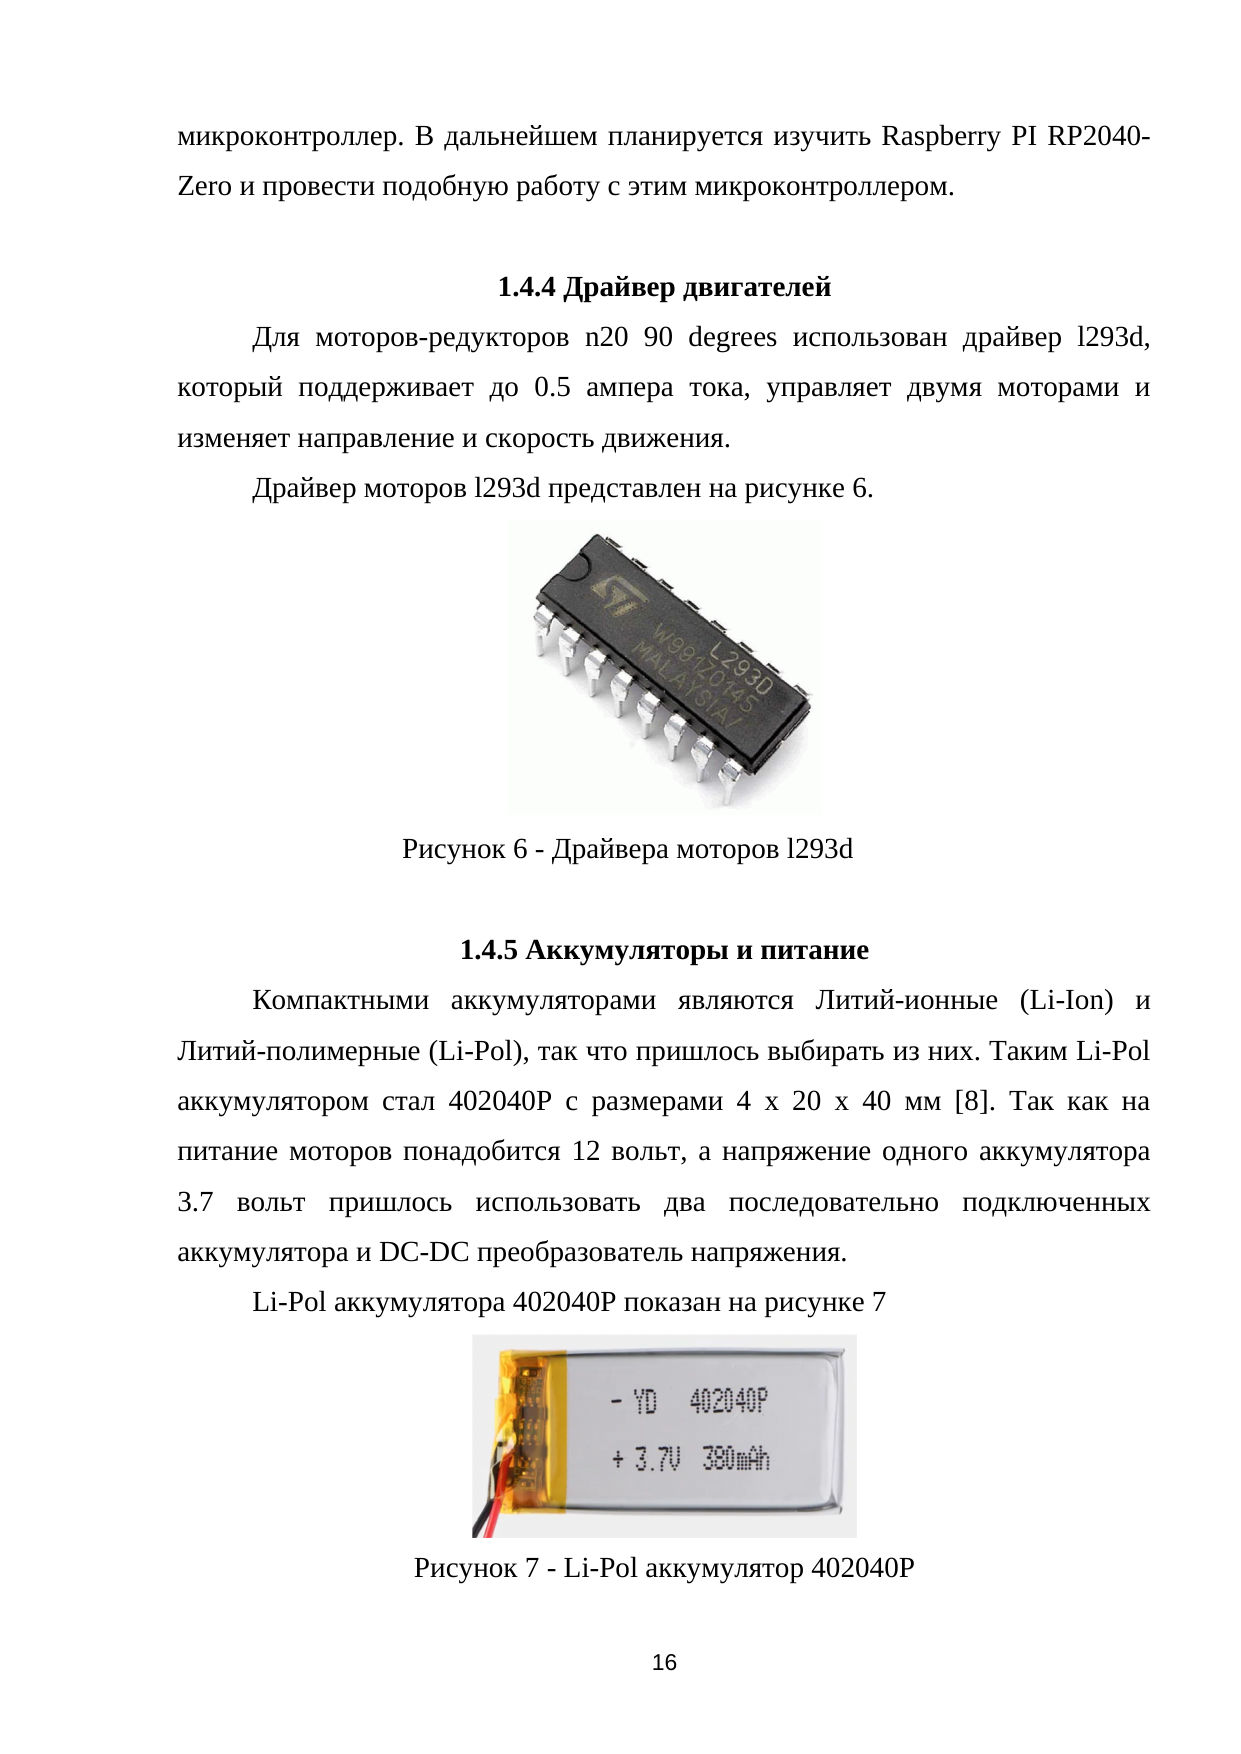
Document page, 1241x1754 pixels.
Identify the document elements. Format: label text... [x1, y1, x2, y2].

text Рисунок 7 - Li-Pol аккумулятор 402040P [177, 1550, 1152, 1584]
text Для моторов-редукторов n20 90 degrees использован драйвер l293d, который поддерживает до 0.5 ампера тока, управляет двумя моторами и изменяет направление и скорость движения. [177, 319, 1152, 453]
text Компактными аккумуляторами являются Литий-ионные (Li-Ion) и Литий-полимерные (Li-Pol), так что пришлось выбирать из них. Таким Li-Pol аккумулятором стал 402040P с размерами 4 х 20 х 40 мм [8]. Так как на питание моторов понадобится 12 вольт, а напряжение одного аккумулятора 3.7 вольт пришлось использовать два последовательно подключенных аккумулятора и DC-DC преобразователь напряжения. [177, 982, 1152, 1268]
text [177, 118, 1152, 202]
subtitle 1.4.4 Драйвер двигателей [177, 269, 1152, 302]
picture [473, 1335, 856, 1538]
text Li-Pol аккумулятора 402040P показан на рисунке 7 [177, 1284, 1152, 1318]
picture [507, 520, 822, 815]
subtitle 1.4.5 Аккумуляторы и питание [177, 932, 1152, 966]
text Рисунок 6 - Драйвера моторов l293d [103, 832, 1152, 865]
text Драйвер моторов l293d представлен на рисунке 6. [177, 470, 1152, 504]
